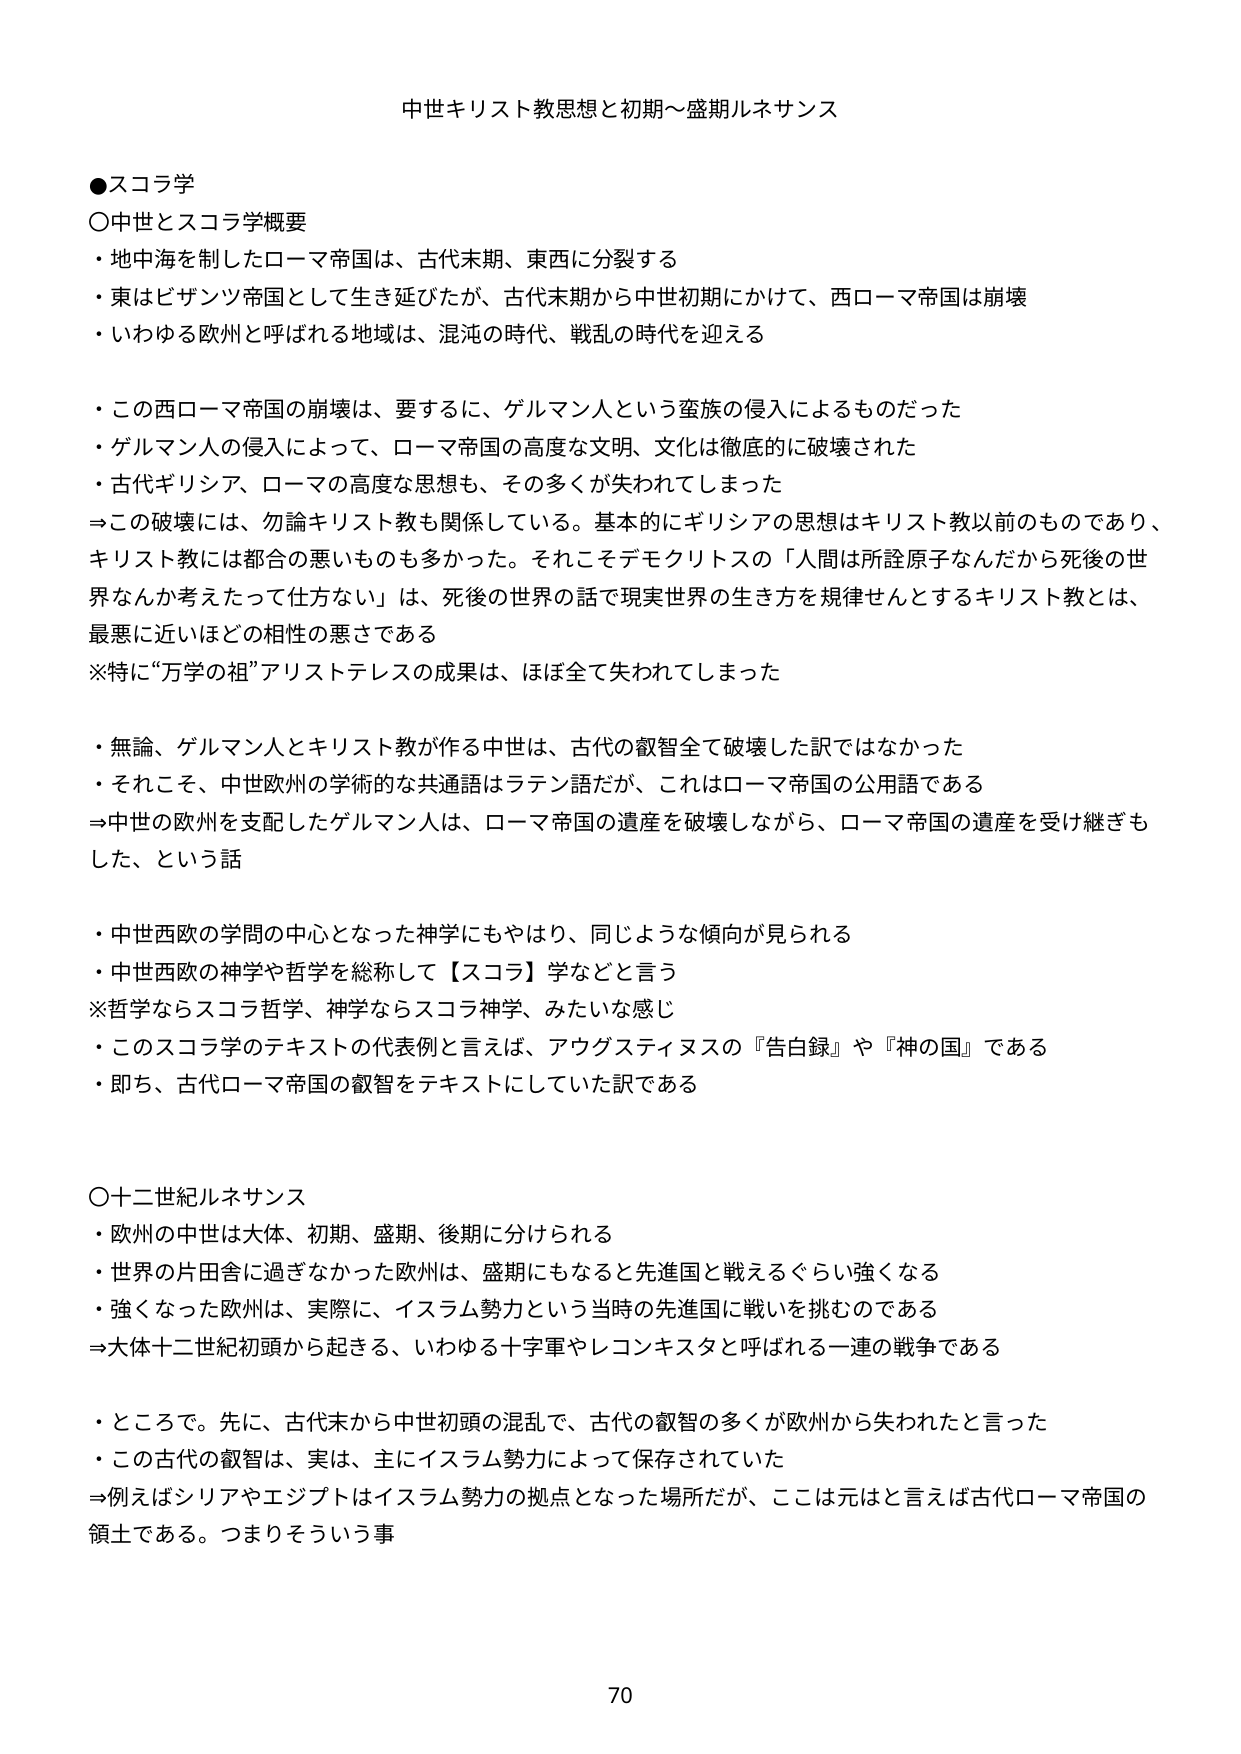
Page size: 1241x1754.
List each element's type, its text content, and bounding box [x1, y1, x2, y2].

text ⇒中世の欧州を支配したゲルマン人は、ローマ帝国の遺産を破壊しながら、ローマ帝国の遺産を受け継ぎもした、という話 [89, 802, 1152, 877]
text ・この古代の叡智は、実は、主にイスラム勢力によって保存されていた [89, 1439, 1152, 1477]
text ※哲学ならスコラ哲学、神学ならスコラ神学、みたいな感じ [89, 989, 1152, 1027]
text ・世界の片田舎に過ぎなかった欧州は、盛期にもなると先進国と戦えるぐらい強くなる [89, 1252, 1152, 1289]
text ⇒大体十二世紀初頭から起きる、いわゆる十字軍やレコンキスタと呼ばれる一連の戦争である [89, 1327, 1152, 1364]
text ・欧州の中世は大体、初期、盛期、後期に分けられる [89, 1214, 1152, 1252]
text ・中世西欧の学問の中心となった神学にもやはり、同じような傾向が見られる [89, 914, 1152, 952]
text ・いわゆる欧州と呼ばれる地域は、混沌の時代、戦乱の時代を迎える [89, 314, 1152, 352]
subtitle 〇中世とスコラ学概要 [89, 202, 1152, 239]
text ・中世西欧の神学や哲学を総称して【スコラ】学などと言う [89, 952, 1152, 989]
text ※特に“万学の祖”アリストテレスの成果は、ほぼ全て失われてしまった [89, 652, 1152, 689]
text ・ゲルマン人の侵入によって、ローマ帝国の高度な文明、文化は徹底的に破壊された [89, 427, 1152, 464]
text ・このスコラ学のテキストの代表例と言えば、アウグスティヌスの『告白録』や『神の国』である [89, 1027, 1152, 1064]
text ⇒例えばシリアやエジプトはイスラム勢力の拠点となった場所だが、ここは元はと言えば古代ローマ帝国の領土である。つまりそういう事 [89, 1477, 1152, 1552]
text ・ところで。先に、古代末から中世初頭の混乱で、古代の叡智の多くが欧州から失われたと言った [89, 1402, 1152, 1439]
subtitle 〇十二世紀ルネサンス [89, 1177, 1152, 1214]
subtitle 中世キリスト教思想と初期～盛期ルネサンス [89, 89, 1152, 127]
subtitle ●スコラ学 [89, 164, 1152, 202]
text ・地中海を制したローマ帝国は、古代末期、東西に分裂する [89, 239, 1152, 277]
text ・古代ギリシア、ローマの高度な思想も、その多くが失われてしまった [89, 464, 1152, 502]
text ・即ち、古代ローマ帝国の叡智をテキストにしていた訳である [89, 1064, 1152, 1102]
text ・この西ローマ帝国の崩壊は、要するに、ゲルマン人という蛮族の侵入によるものだった [89, 389, 1152, 427]
text ・無論、ゲルマン人とキリスト教が作る中世は、古代の叡智全て破壊した訳ではなかった [89, 727, 1152, 764]
text ⇒この破壊には、勿論キリスト教も関係している。基本的にギリシアの思想はキリスト教以前のものであり、キリスト教には都合の悪いものも多かった。それこそデモクリトスの「人間は所詮原子なんだから死後の世界なんか考えたって仕方ない」は、死後の世界の話で現実世界の生き方を規律せんとするキリスト教とは、最悪に近いほどの相性の悪さである [89, 502, 1152, 652]
text ・東はビザンツ帝国として生き延びたが、古代末期から中世初期にかけて、西ローマ帝国は崩壊 [89, 277, 1152, 314]
text ・それこそ、中世欧州の学術的な共通語はラテン語だが、これはローマ帝国の公用語である [89, 764, 1152, 802]
text ・強くなった欧州は、実際に、イスラム勢力という当時の先進国に戦いを挑むのである [89, 1289, 1152, 1327]
